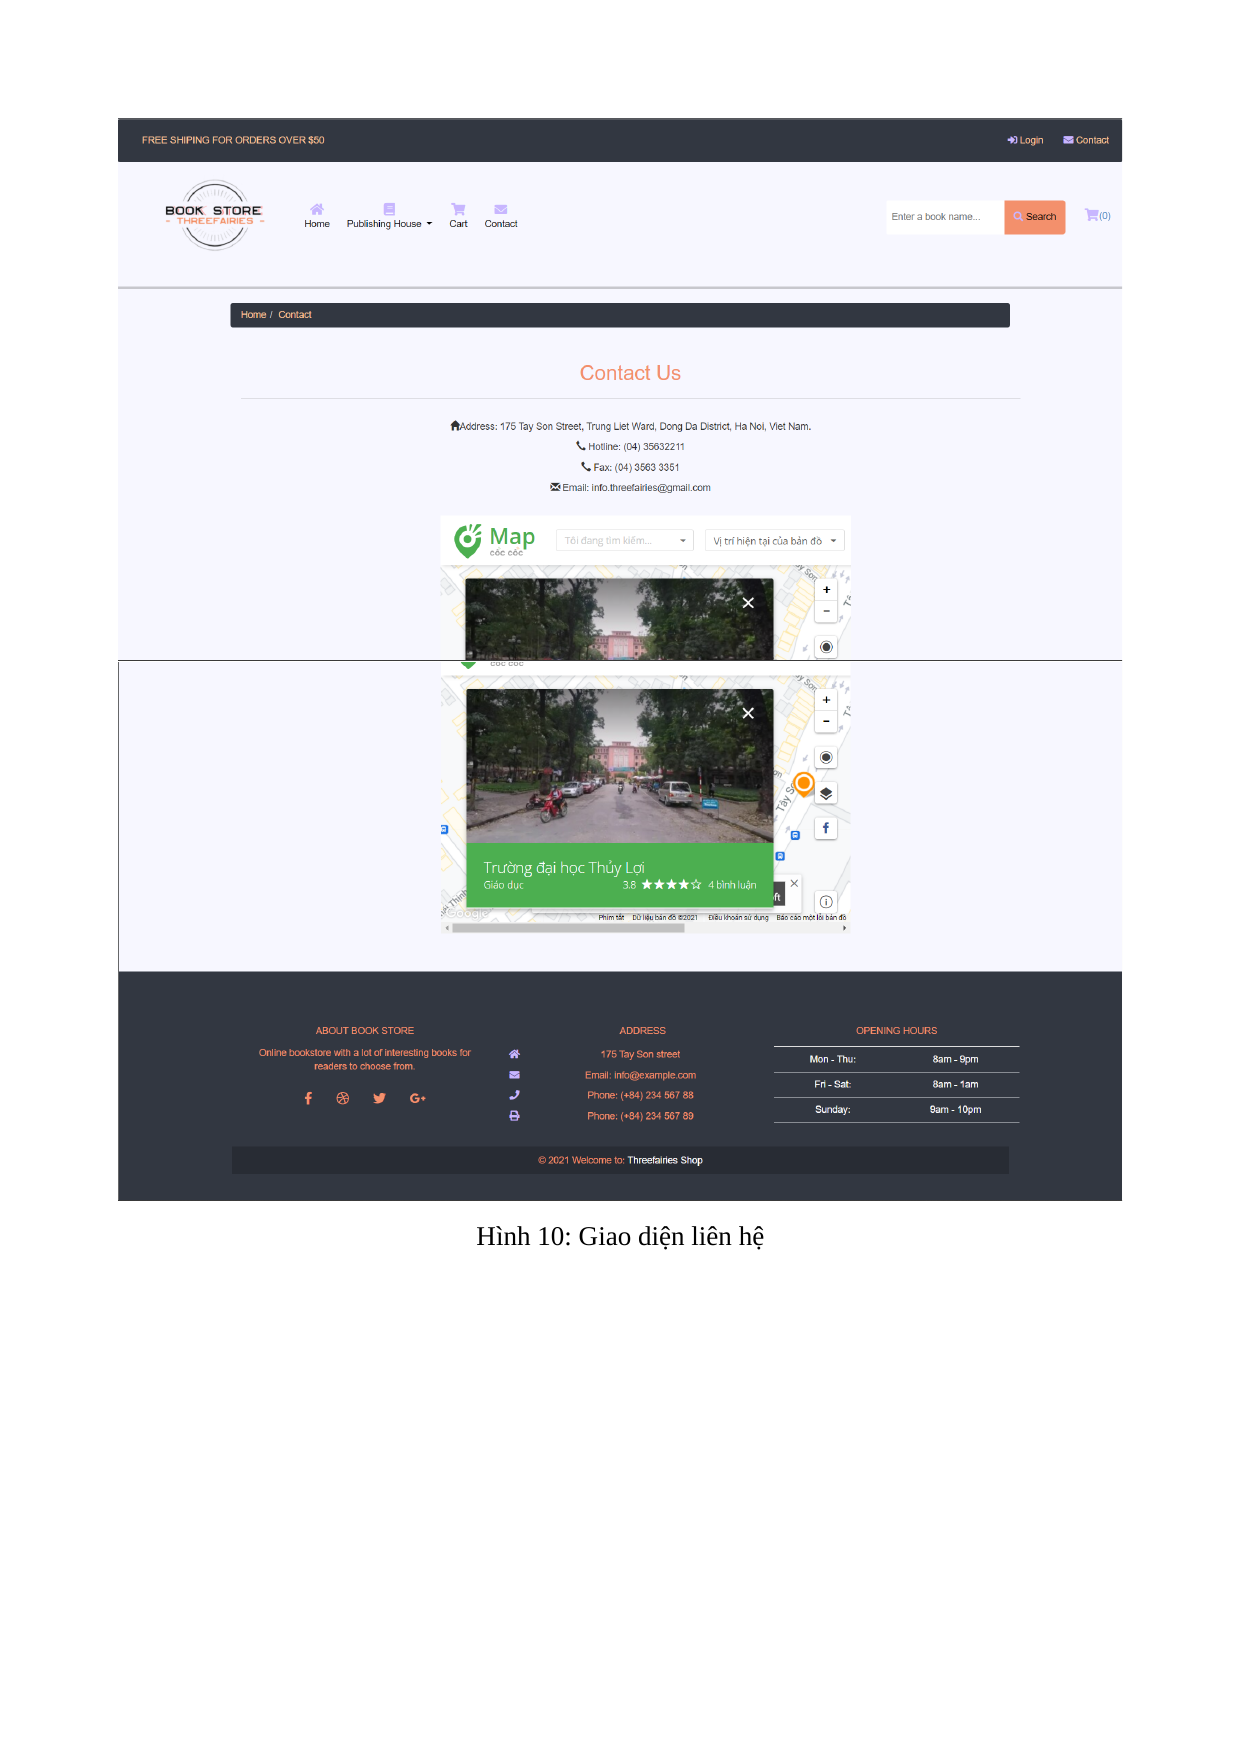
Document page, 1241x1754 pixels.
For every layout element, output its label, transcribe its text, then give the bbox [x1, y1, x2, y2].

picture [118, 118, 1123, 661]
text Hình 10: Giao diện liên hệ [118, 1220, 1122, 1251]
picture [118, 662, 1123, 1201]
